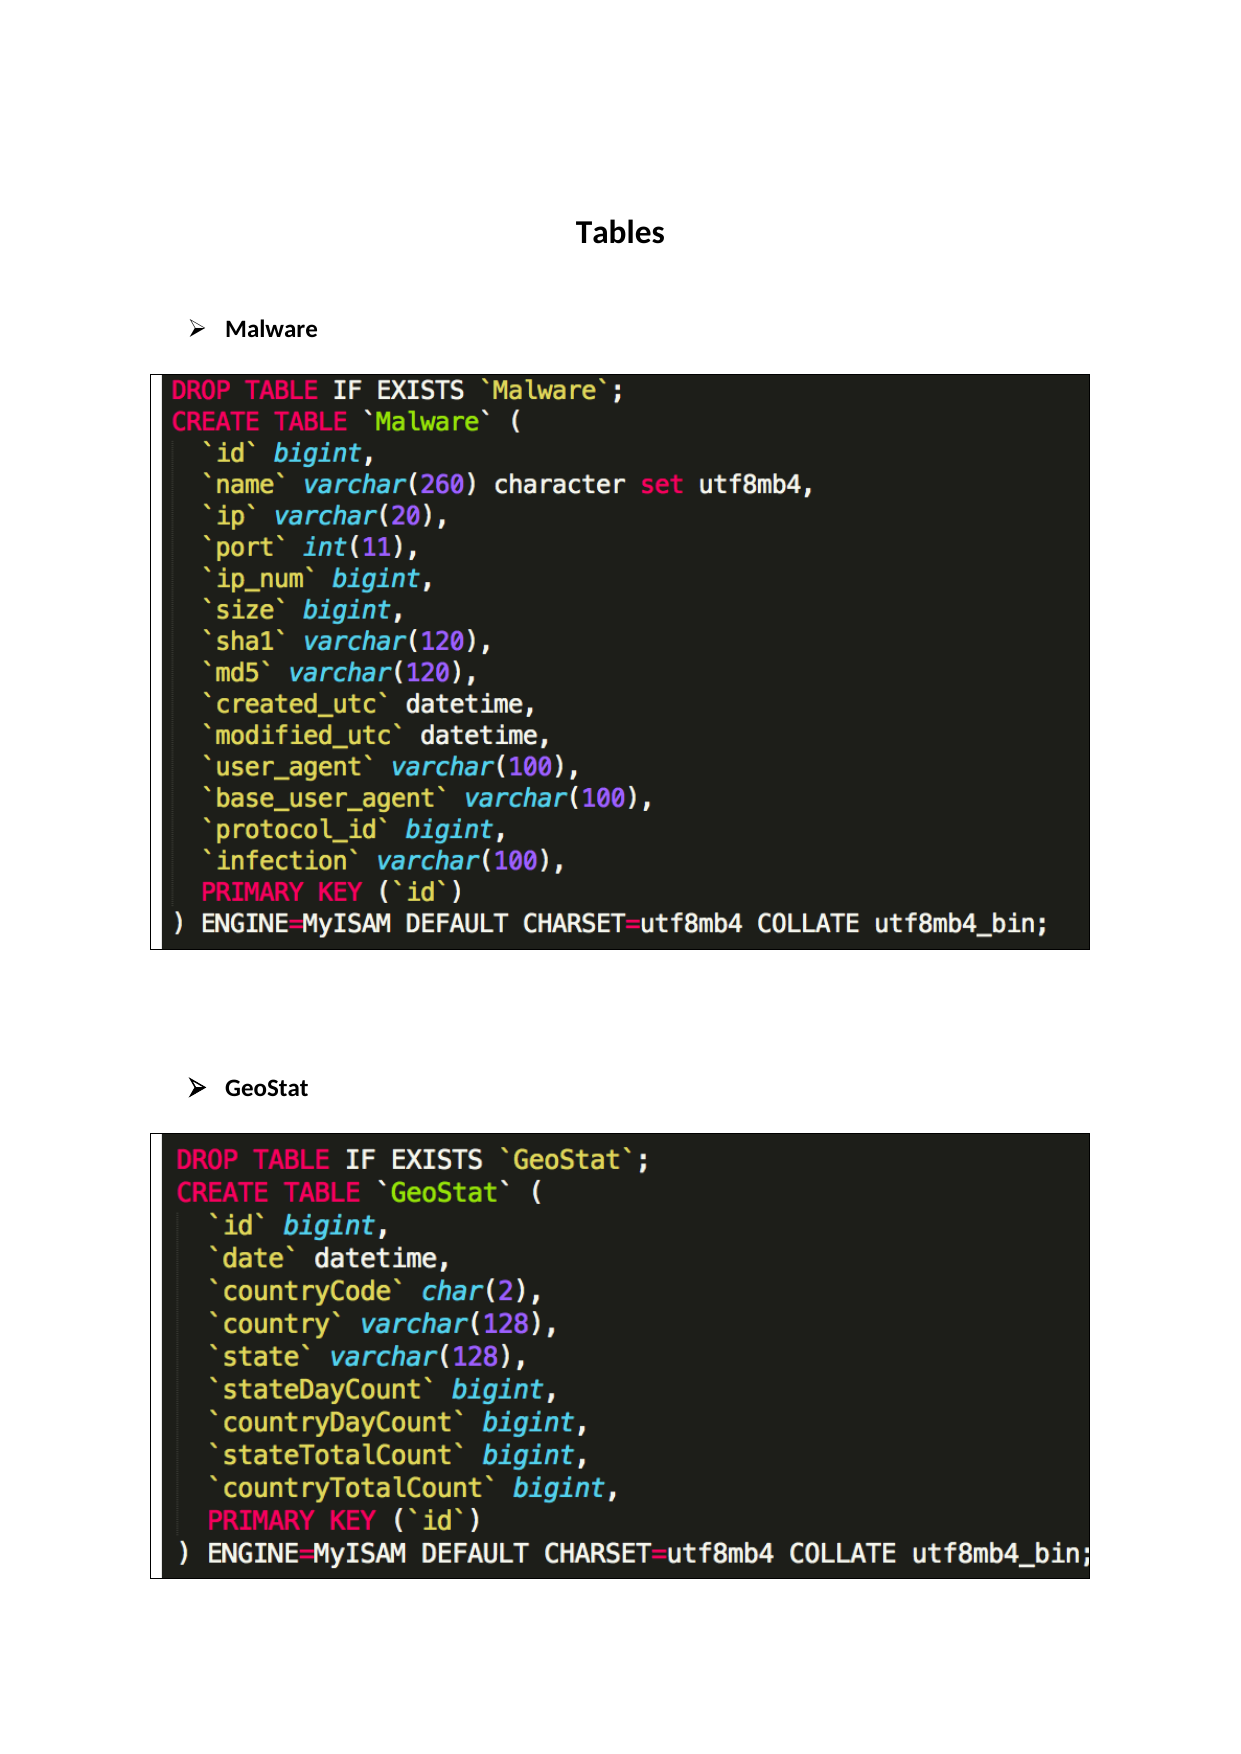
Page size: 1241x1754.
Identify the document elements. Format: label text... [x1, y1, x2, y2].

text Tables [150, 211, 1090, 252]
picture [161, 1134, 1089, 1578]
table_header [151, 1134, 161, 1578]
table_header [151, 375, 161, 949]
picture [161, 375, 1089, 949]
list Malware [187, 313, 1090, 343]
list GeoStat [187, 1072, 1090, 1103]
